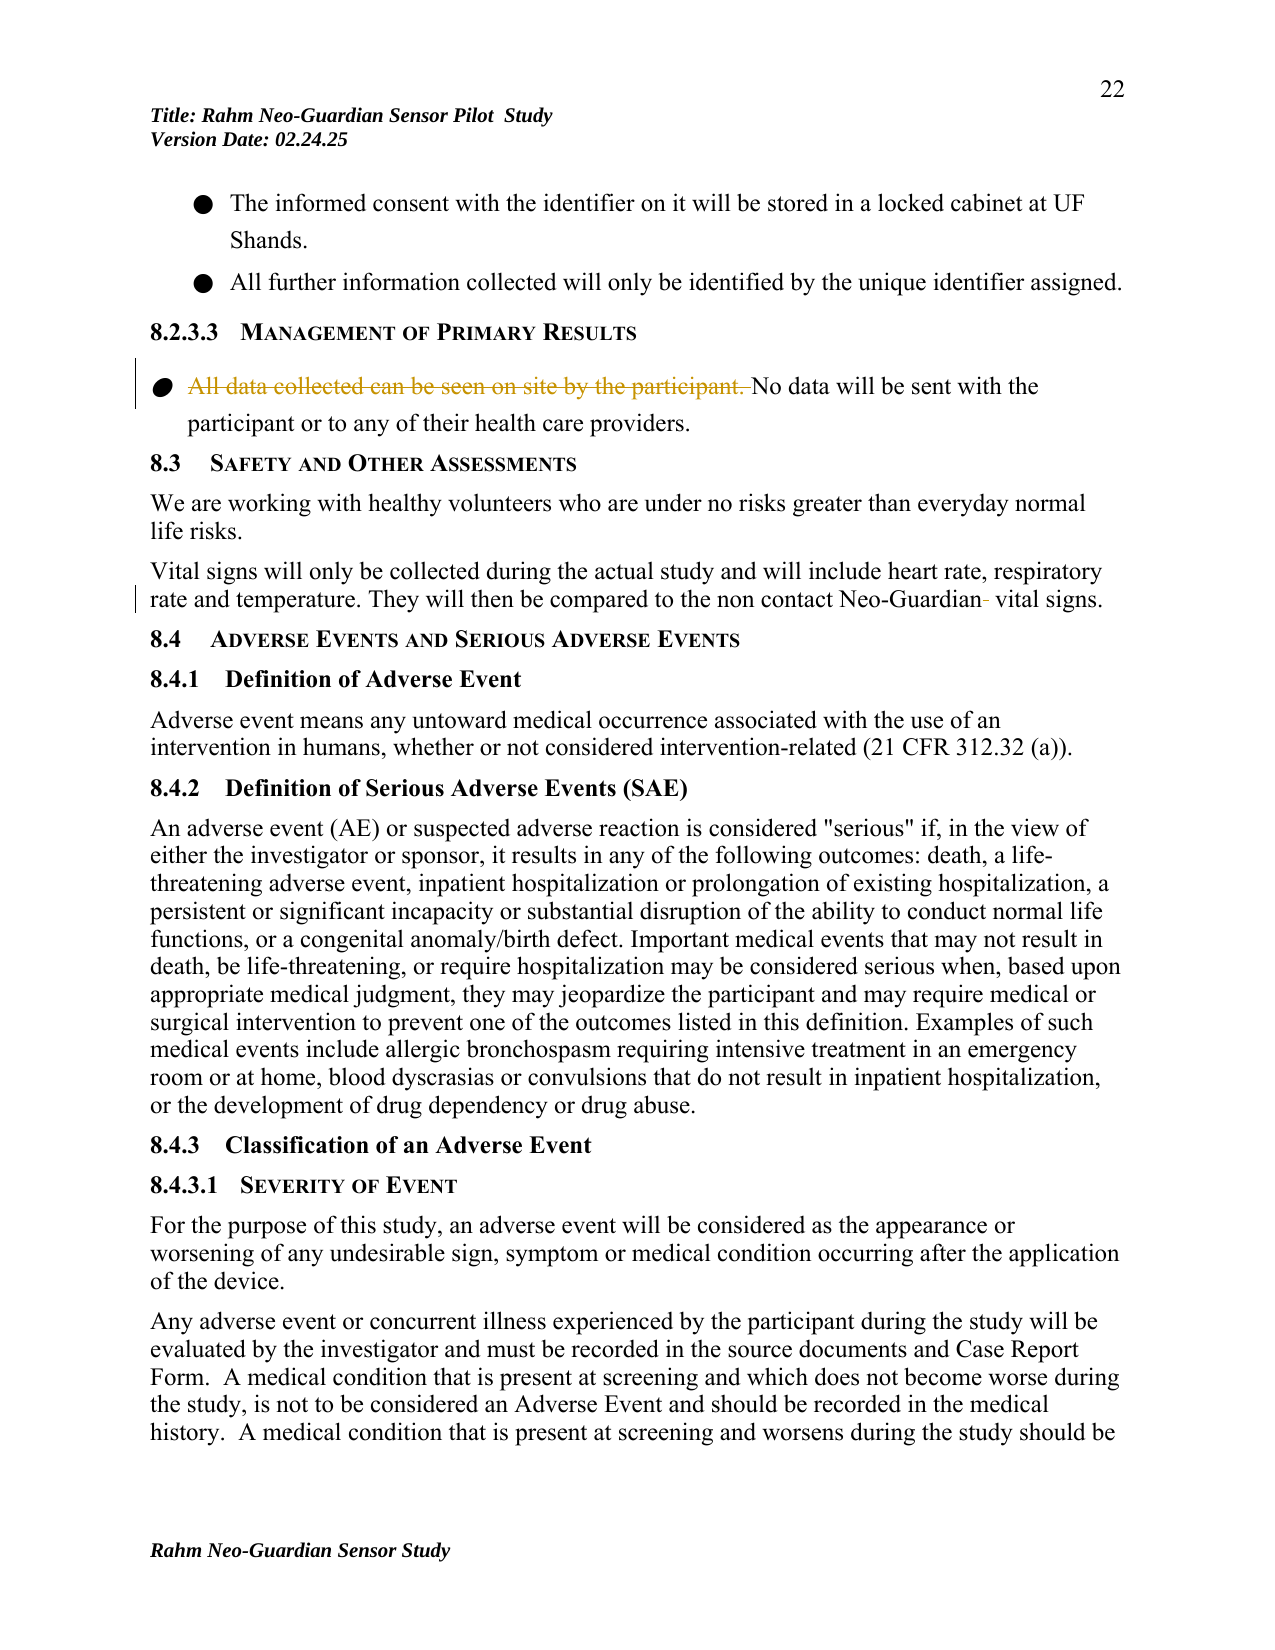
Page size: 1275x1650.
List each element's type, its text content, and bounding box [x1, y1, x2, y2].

subtitle Adverse Events and Serious Adverse Events [150, 625, 1125, 653]
subtitle Classification of an Adverse Event [150, 1131, 1125, 1159]
text Adverse event means any untoward medical occurrence associated with the use of an intervention in humans, whether or not considered intervention-related (21 CFR 312.32 (a)). [150, 706, 1125, 761]
subtitle Definition of Serious Adverse Events (SAE) [150, 774, 1125, 801]
list No data will be sent with the participant or to any of their health care providers. [150, 358, 1125, 437]
text An adverse event (AE) or suspected adverse reaction is considered "serious" if, in the view of either the investigator or sponsor, it results in any of the following outcomes: death, a life-threatening adverse event, inpatient hospitalization or prolongation of existing hospitalization, a persistent or significant incapacity or substantial disruption of the ability to conduct normal life functions, or a congenital anomaly/birth defect. Important medical events that may not result in death, be life-threatening, or require hospitalization may be considered serious when, based upon appropriate medical judgment, they may jeopardize the participant and may require medical or surgical intervention to prevent one of the outcomes listed in this definition. Examples of such medical events include allergic bronchospasm requiring intensive treatment in an emergency room or at home, blood dyscrasias or convulsions that do not result in inpatient hospitalization, or the development of drug dependency or drug abuse. [150, 814, 1125, 1119]
subtitle Definition of Adverse Event [150, 666, 1125, 693]
subtitle Safety and Other Assessments [150, 449, 1125, 477]
text Vital signs will only be collected during the actual study and will include heart rate, respiratory rate and temperature. They will then be compared to the non contact Neo-Guardian vital signs. [150, 557, 1125, 613]
list All further information collected will only be identified by the unique identifier assigned. [192, 254, 1125, 305]
text For the purpose of this study, an adverse event will be considered as the appearance or worsening of any undesirable sign, symptom or medical condition occurring after the application of the device. [150, 1212, 1125, 1295]
text We are working with healthy volunteers who are under no risks greater than everyday normal life risks. [150, 489, 1125, 545]
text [150, 1307, 1125, 1446]
subtitle Management of Primary Results [150, 318, 1125, 345]
list The informed consent with the identifier on it will be stored in a locked cabinet at UF Shands. [192, 175, 1125, 254]
subtitle Severity of Event [150, 1171, 1125, 1199]
